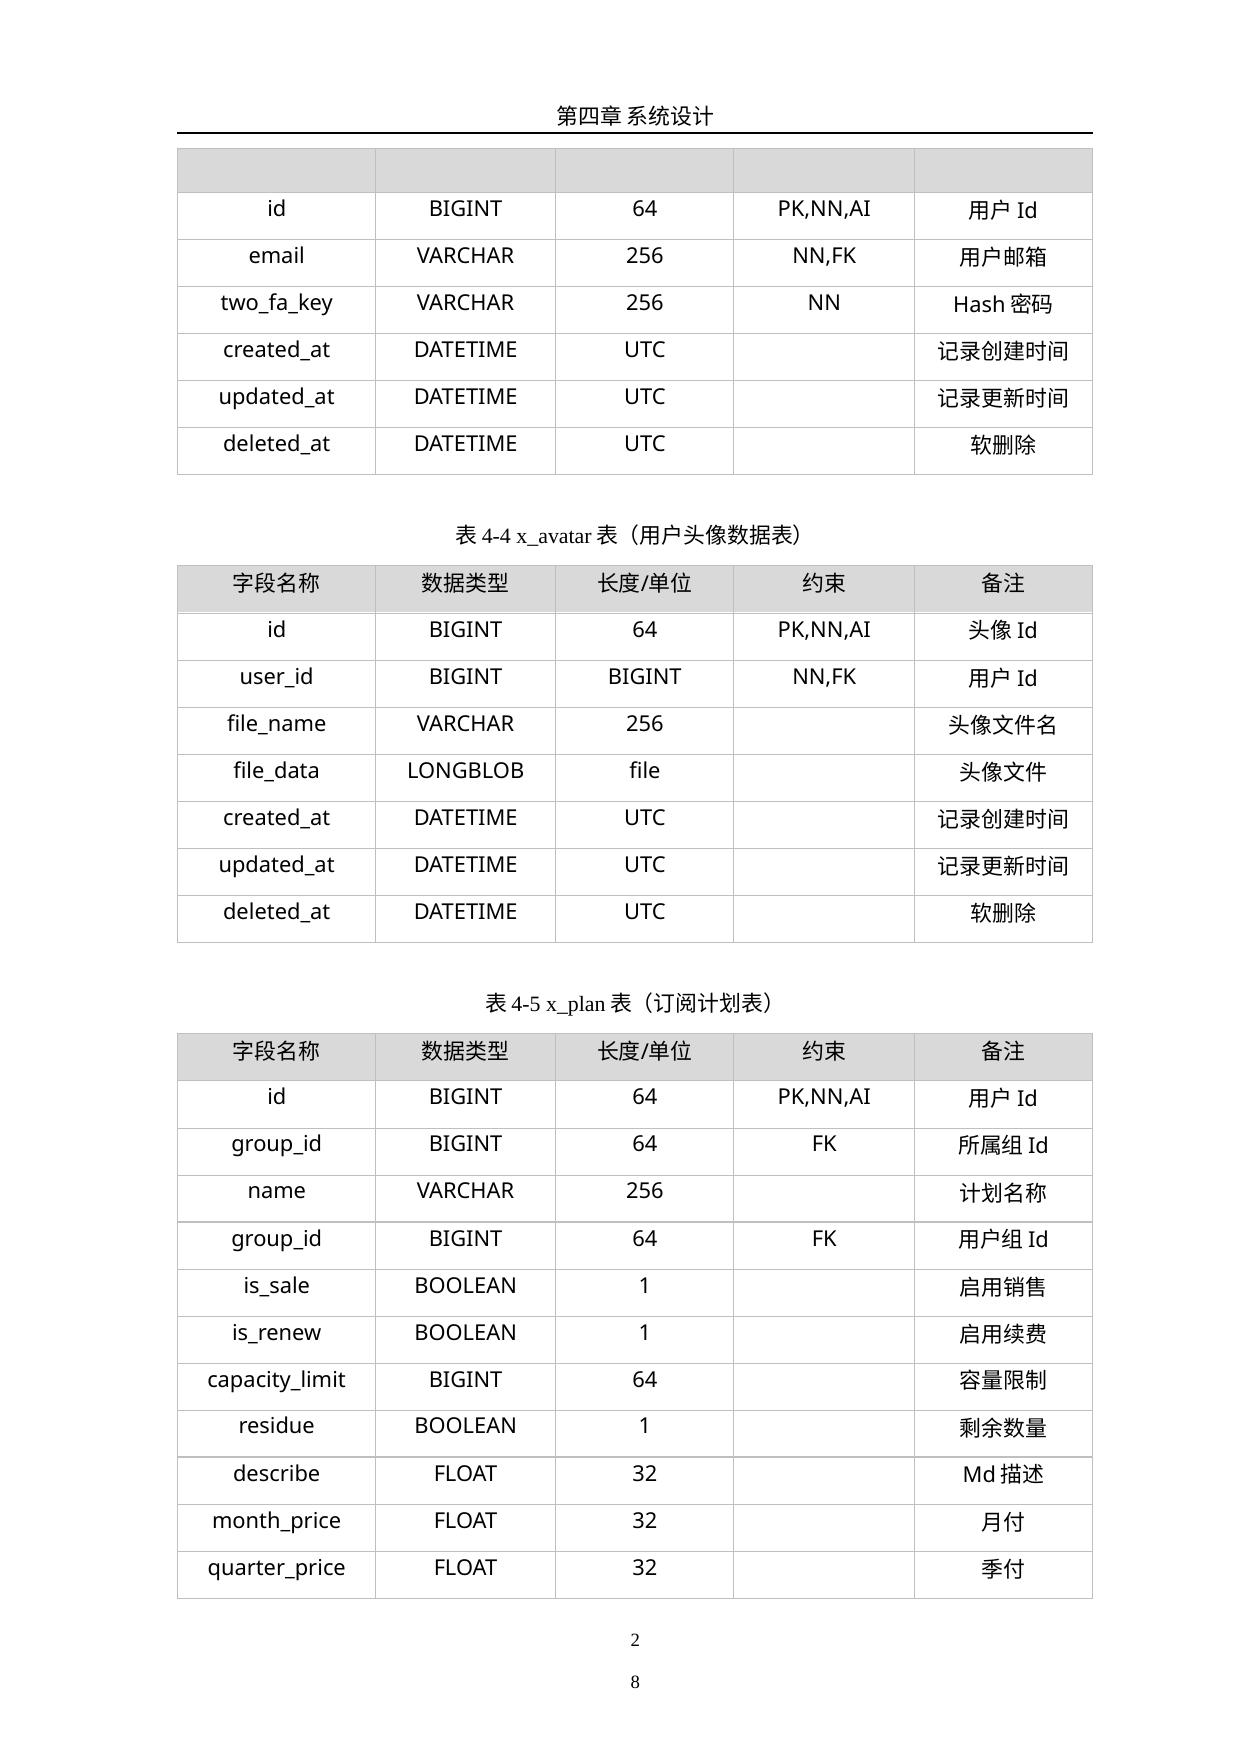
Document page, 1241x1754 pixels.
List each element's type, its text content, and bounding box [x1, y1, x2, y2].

table_cell 启用销售 [915, 1270, 1092, 1316]
table_cell PK,NN,AI [734, 614, 914, 659]
table_cell 256 [556, 240, 733, 286]
table_header 数据类型 [376, 149, 555, 192]
table_cell LONGBLOB [376, 755, 555, 801]
table_cell 季付 [915, 1552, 1092, 1597]
table_cell 所属组Id [915, 1129, 1092, 1174]
table_cell id [178, 193, 375, 239]
table_cell VARCHAR [376, 1176, 555, 1221]
table_cell [734, 896, 914, 942]
table_cell 用户邮箱 [915, 240, 1092, 286]
table_cell 32 [556, 1458, 733, 1503]
table_cell 64 [556, 1364, 733, 1409]
table_cell group_id [178, 1223, 375, 1268]
table_cell file [556, 755, 733, 801]
table_cell [734, 334, 914, 380]
table_header 字段名称 [178, 149, 375, 192]
table_cell 64 [556, 193, 733, 239]
table_cell email [178, 240, 375, 286]
table_cell DATETIME [376, 428, 555, 474]
table_cell VARCHAR [376, 708, 555, 754]
table_cell DATETIME [376, 896, 555, 942]
table_cell [734, 849, 914, 894]
table_cell DATETIME [376, 381, 555, 427]
table_header 长度/单位 [556, 566, 733, 612]
table_cell NN [734, 287, 914, 333]
table_cell 软删除 [915, 896, 1092, 942]
text 表4-4 x_avatar表（用户头像数据表） [177, 518, 1093, 549]
table_cell FLOAT [376, 1505, 555, 1551]
table_header 长度/单位 [556, 1034, 733, 1080]
table_cell month_price [178, 1505, 375, 1551]
table_cell [734, 708, 914, 754]
table_cell [734, 381, 914, 427]
table_cell 64 [556, 1081, 733, 1127]
table_header 数据类型 [376, 1034, 555, 1080]
table_cell BOOLEAN [376, 1411, 555, 1456]
table_cell UTC [556, 849, 733, 894]
table_cell 头像Id [915, 614, 1092, 659]
table_cell 64 [556, 1129, 733, 1174]
table_cell DATETIME [376, 849, 555, 894]
table_cell [734, 1458, 914, 1503]
table_cell UTC [556, 381, 733, 427]
table_cell 启用续费 [915, 1317, 1092, 1362]
table_header 字段名称 [178, 1034, 375, 1080]
table_header 备注 [915, 149, 1092, 192]
table_cell 32 [556, 1552, 733, 1597]
table_cell 64 [556, 1223, 733, 1268]
table_cell 记录创建时间 [915, 334, 1092, 380]
table_cell [734, 802, 914, 848]
table_cell [734, 1364, 914, 1409]
table_cell [734, 428, 914, 474]
table_cell is_sale [178, 1270, 375, 1316]
table_cell 256 [556, 287, 733, 333]
table_cell created_at [178, 802, 375, 848]
table_cell is_renew [178, 1317, 375, 1362]
table_cell name [178, 1176, 375, 1221]
table_cell BIGINT [376, 1364, 555, 1409]
table_cell BIGINT [376, 193, 555, 239]
table_cell 软删除 [915, 428, 1092, 474]
table_cell 记录创建时间 [915, 802, 1092, 848]
table_cell 1 [556, 1317, 733, 1362]
table_cell two_fa_key [178, 287, 375, 333]
table_cell deleted_at [178, 428, 375, 474]
table_cell UTC [556, 896, 733, 942]
table_cell FLOAT [376, 1552, 555, 1597]
table_cell [734, 1317, 914, 1362]
table_cell 头像文件 [915, 755, 1092, 801]
table_cell BOOLEAN [376, 1317, 555, 1362]
table_cell BIGINT [376, 614, 555, 659]
table_cell 32 [556, 1505, 733, 1551]
table_header 约束 [734, 566, 914, 612]
table_cell 1 [556, 1270, 733, 1316]
table_header 字段名称 [178, 566, 375, 612]
table_cell [734, 1270, 914, 1316]
table_cell [734, 1505, 914, 1551]
table_cell PK,NN,AI [734, 193, 914, 239]
table_cell BIGINT [556, 661, 733, 707]
table_cell 记录更新时间 [915, 849, 1092, 894]
table_cell BIGINT [376, 1223, 555, 1268]
table_header 备注 [915, 566, 1092, 612]
table_cell id [178, 614, 375, 659]
table_cell Hash密码 [915, 287, 1092, 333]
table_cell deleted_at [178, 896, 375, 942]
table_cell 用户Id [915, 193, 1092, 239]
table_cell FLOAT [376, 1458, 555, 1503]
text 表4-5 x_plan表（订阅计划表） [177, 986, 1093, 1017]
table_cell 剩余数量 [915, 1411, 1092, 1456]
table_cell BOOLEAN [376, 1270, 555, 1316]
table_cell 容量限制 [915, 1364, 1092, 1409]
table_cell UTC [556, 334, 733, 380]
table_cell [734, 755, 914, 801]
table_cell [734, 1176, 914, 1221]
table_cell updated_at [178, 849, 375, 894]
table_header 数据类型 [376, 566, 555, 612]
table_cell residue [178, 1411, 375, 1456]
table_cell 256 [556, 708, 733, 754]
table_cell BIGINT [376, 1129, 555, 1174]
table_cell DATETIME [376, 334, 555, 380]
table_header 长度/单位 [556, 149, 733, 192]
table_header 约束 [734, 149, 914, 192]
table_cell 月付 [915, 1505, 1092, 1551]
table_cell DATETIME [376, 802, 555, 848]
table_cell 256 [556, 1176, 733, 1221]
table_cell user_id [178, 661, 375, 707]
table_cell FK [734, 1223, 914, 1268]
table_cell 64 [556, 614, 733, 659]
table_cell BIGINT [376, 661, 555, 707]
table_cell file_name [178, 708, 375, 754]
table_cell 用户Id [915, 1081, 1092, 1127]
table_cell capacity_limit [178, 1364, 375, 1409]
table_cell [734, 1552, 914, 1597]
table_cell NN,FK [734, 240, 914, 286]
table_cell id [178, 1081, 375, 1127]
table_cell UTC [556, 802, 733, 848]
table_cell group_id [178, 1129, 375, 1174]
table_cell 用户Id [915, 661, 1092, 707]
table_cell [734, 1411, 914, 1456]
table_cell 计划名称 [915, 1176, 1092, 1221]
table_cell UTC [556, 428, 733, 474]
table_header 备注 [915, 1034, 1092, 1080]
table_cell quarter_price [178, 1552, 375, 1597]
table_cell VARCHAR [376, 240, 555, 286]
table_cell BIGINT [376, 1081, 555, 1127]
table_cell 用户组Id [915, 1223, 1092, 1268]
table_cell PK,NN,AI [734, 1081, 914, 1127]
table_cell FK [734, 1129, 914, 1174]
table_header 约束 [734, 1034, 914, 1080]
table_cell file_data [178, 755, 375, 801]
table_cell VARCHAR [376, 287, 555, 333]
table_cell 1 [556, 1411, 733, 1456]
table_cell describe [178, 1458, 375, 1503]
table_cell updated_at [178, 381, 375, 427]
table_cell Md描述 [915, 1458, 1092, 1503]
table_cell created_at [178, 334, 375, 380]
table_cell 记录更新时间 [915, 381, 1092, 427]
table_cell 头像文件名 [915, 708, 1092, 754]
table_cell NN,FK [734, 661, 914, 707]
